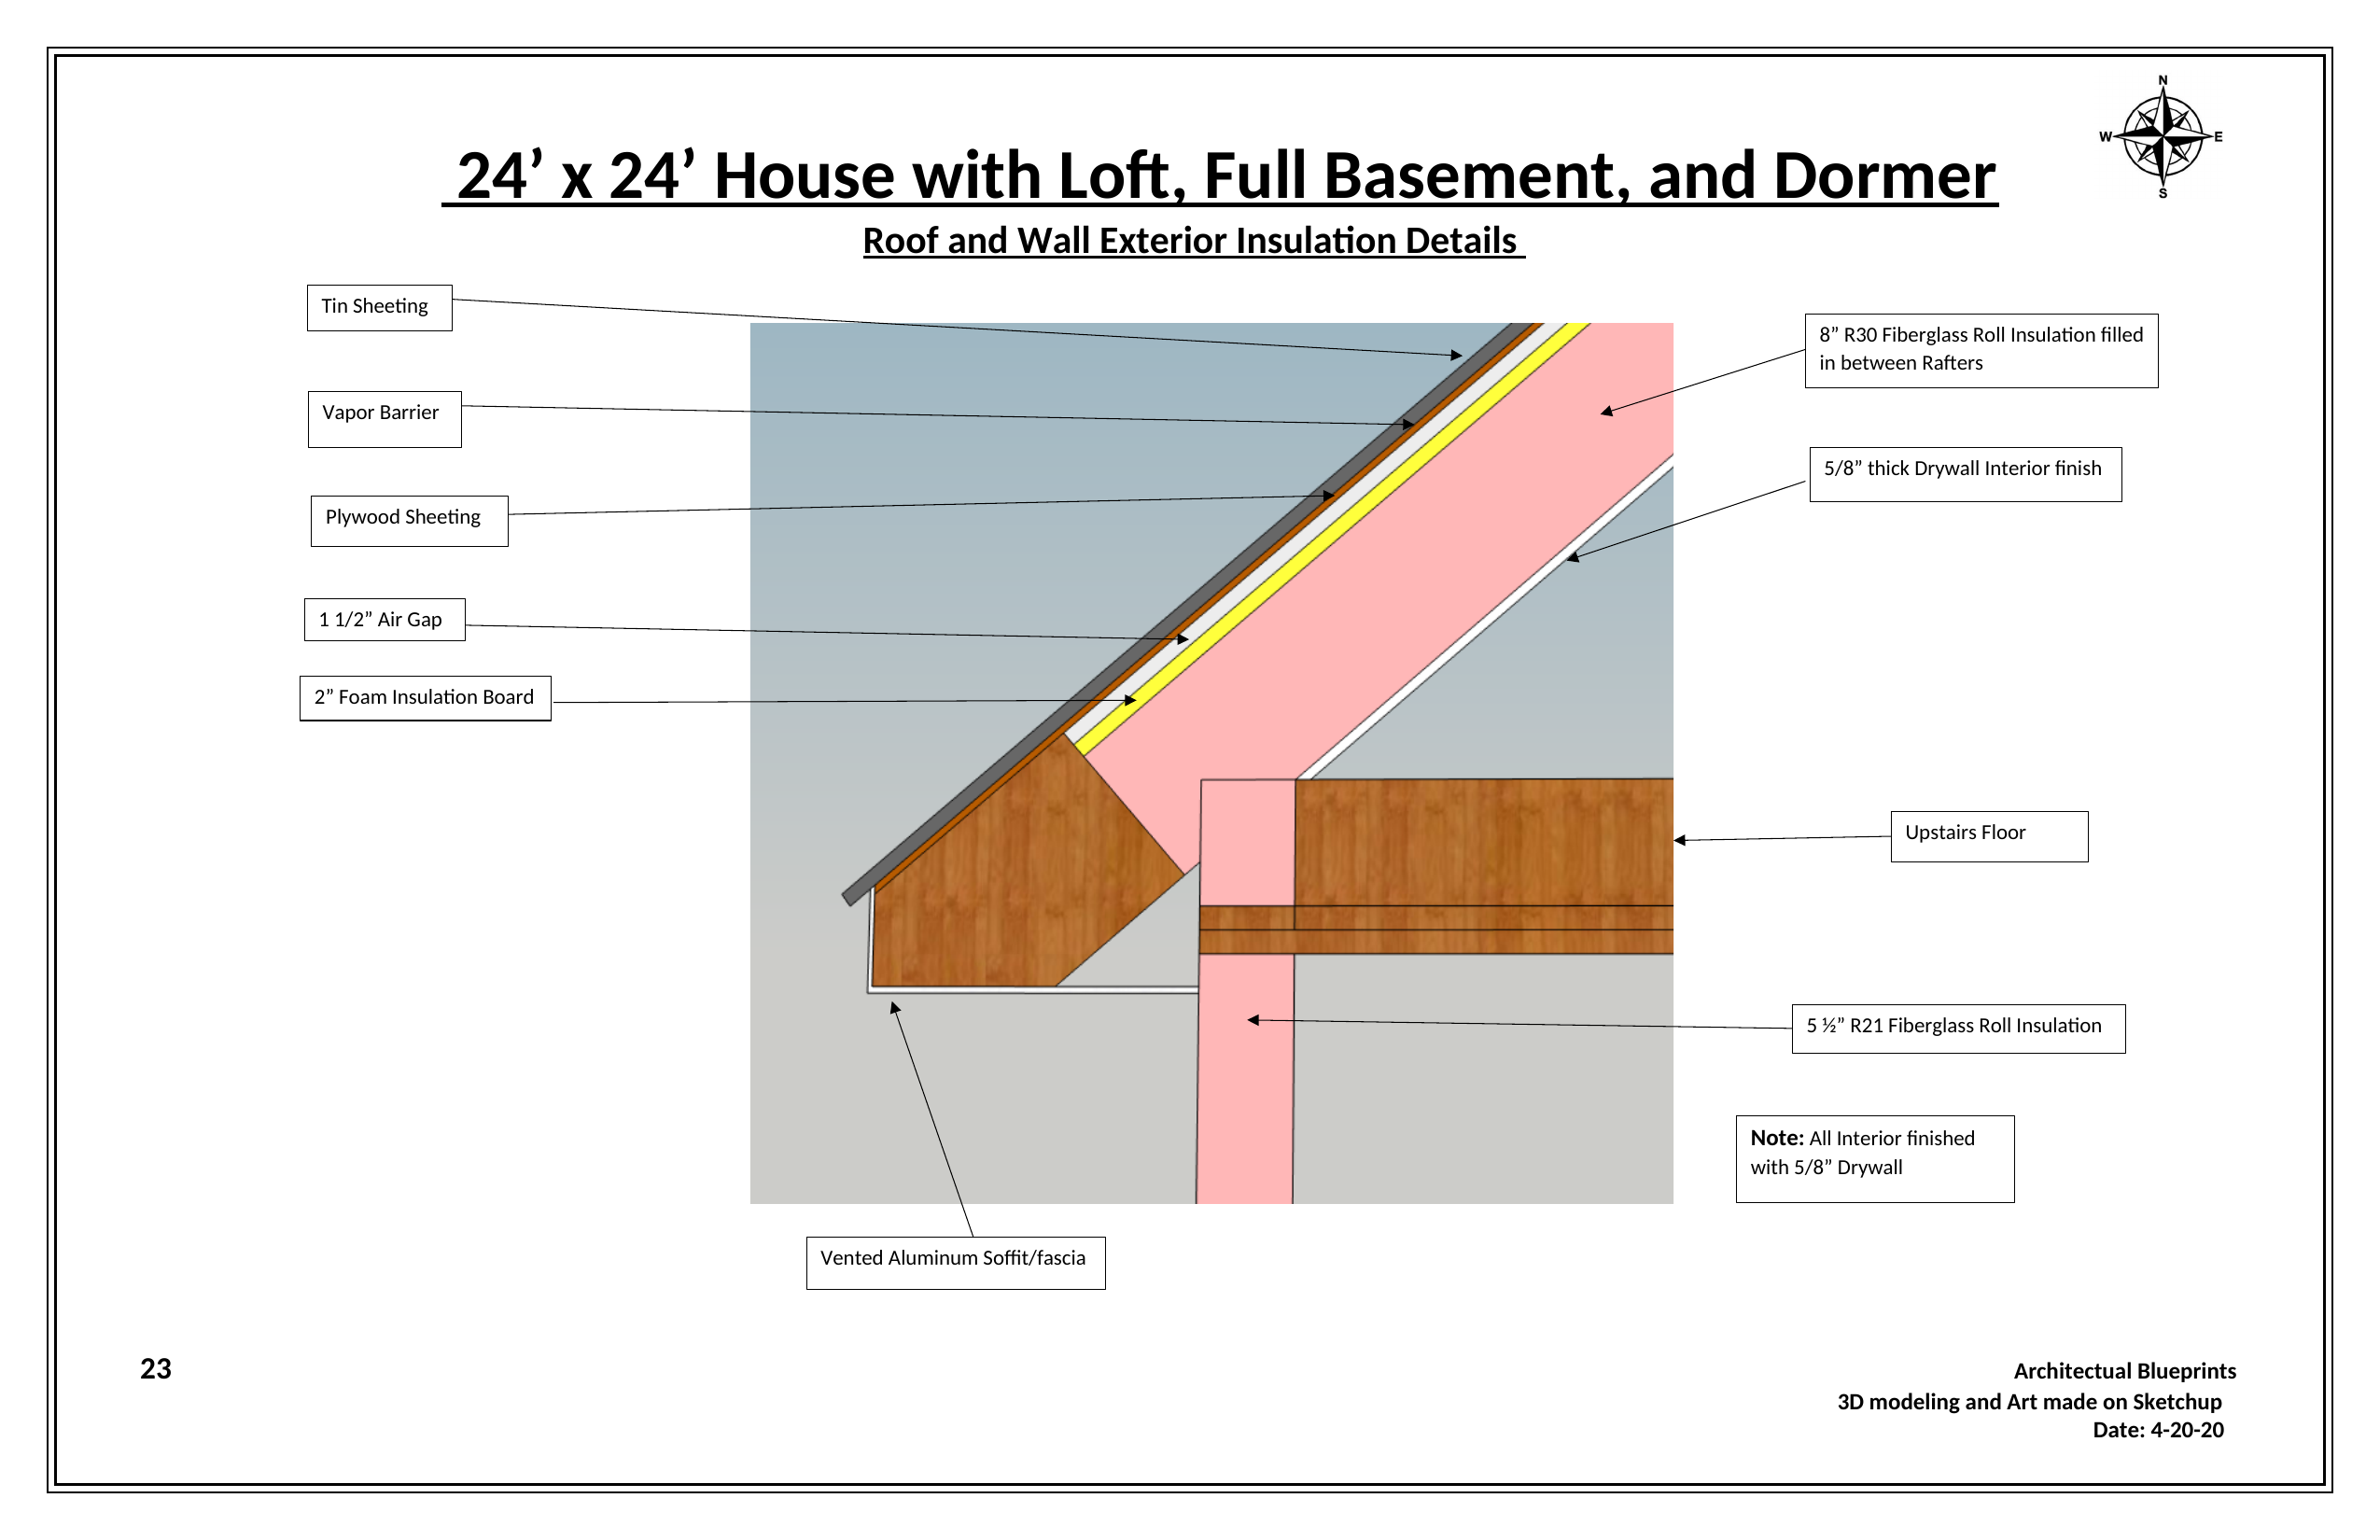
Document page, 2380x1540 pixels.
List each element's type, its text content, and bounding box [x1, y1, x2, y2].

picture [2093, 70, 2224, 199]
text Roof and Wall Exterior Insulation Details [140, 216, 2240, 263]
picture [749, 323, 1674, 1204]
